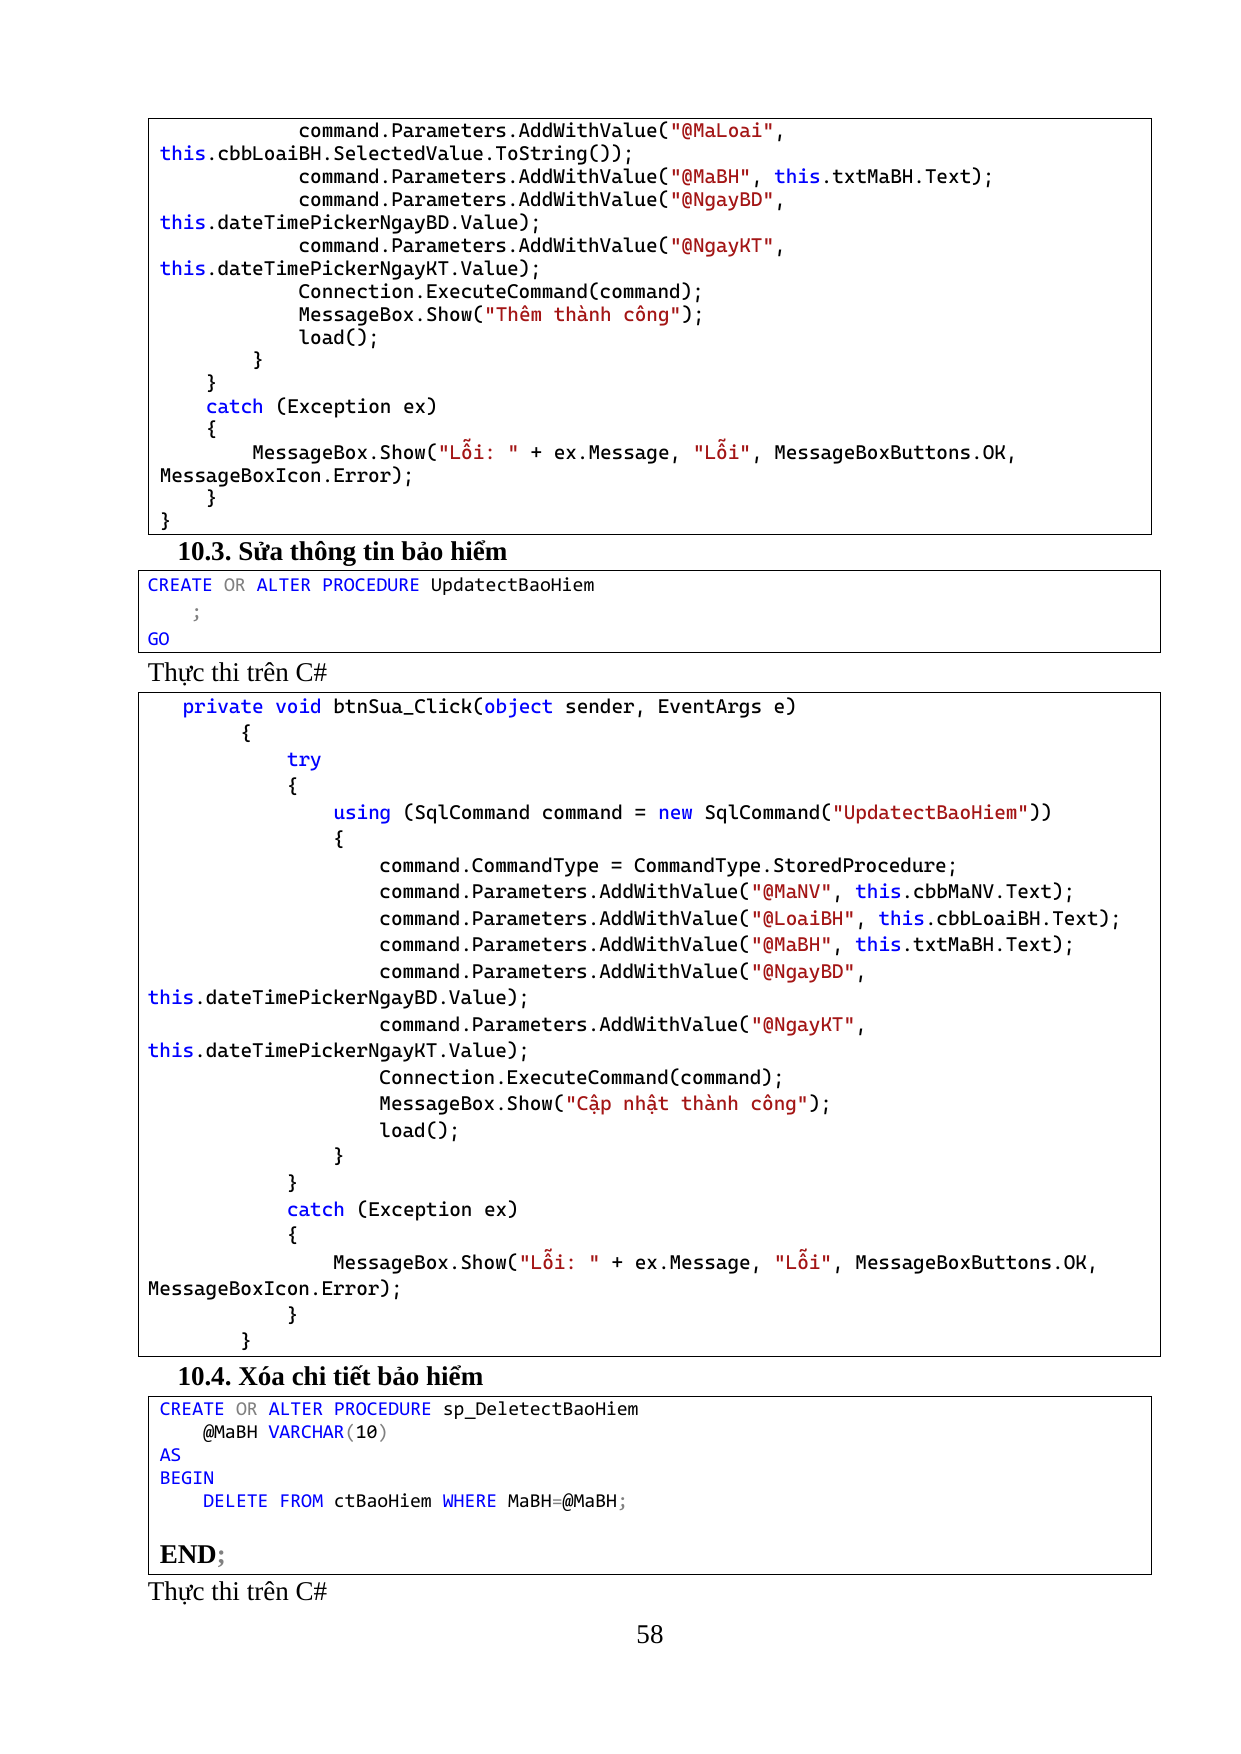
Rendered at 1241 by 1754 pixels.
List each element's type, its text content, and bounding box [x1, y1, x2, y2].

text Thực thi trên C# [148, 657, 1152, 688]
text MessageBox.Show("Cập nhật thành công"); [139, 1089, 1160, 1115]
text load(); [139, 1116, 1160, 1142]
text MessageBox.Show("Lỗi: " + ex.Message, "Lỗi", MessageBoxButtons.OK, MessageBoxIcon.Error); [139, 1248, 1160, 1301]
text CREATE OR ALTER PROCEDURE UpdatectBaoHiem [139, 571, 1160, 597]
text Thực thi trên C# [148, 1575, 1152, 1606]
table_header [149, 119, 1151, 533]
text command.CommandType = CommandType.StoredProcedure; [139, 851, 1160, 877]
text 10.3. Sửa thông tin bảo hiểm [148, 535, 1152, 566]
text } [139, 1301, 1160, 1327]
text catch (Exception ex) [139, 1195, 1160, 1221]
text private void btnSua_Click(object sender, EventArgs e) [139, 693, 1160, 718]
text } [139, 1142, 1160, 1168]
text command.Parameters.AddWithValue("@NgayBD", this.dateTimePickerNgayBD.Value); [139, 957, 1160, 1009]
text 10.4. Xóa chi tiết bảo hiểm [148, 1360, 1152, 1391]
table_header CREATE OR ALTER PROCEDURE sp_DeletectBaoHiem @MaBH VARCHAR(10) AS BEGIN DELETE FROM ctBaoHiem WHERE MaBH=@MaBH; END; [149, 1397, 1151, 1574]
text command.Parameters.AddWithValue("@LoaiBH", this.cbbLoaiBH.Text); [139, 904, 1160, 930]
text { [139, 1221, 1160, 1248]
text using (SqlCommand command = new SqlCommand("UpdatectBaoHiem")) [139, 798, 1160, 824]
text try [139, 745, 1160, 771]
text } [139, 1168, 1160, 1195]
text { [139, 719, 1160, 745]
text GO [139, 624, 1160, 652]
text { [139, 824, 1160, 851]
text command.Parameters.AddWithValue("@MaNV", this.cbbMaNV.Text); [139, 877, 1160, 904]
text } [139, 1327, 1160, 1356]
text Connection.ExecuteCommand(command); [139, 1063, 1160, 1089]
text ; [139, 597, 1160, 623]
text command.Parameters.AddWithValue("@MaBH", this.txtMaBH.Text); [139, 930, 1160, 957]
text command.Parameters.AddWithValue("@NgayKT", this.dateTimePickerNgayKT.Value); [139, 1010, 1160, 1062]
text { [139, 772, 1160, 798]
